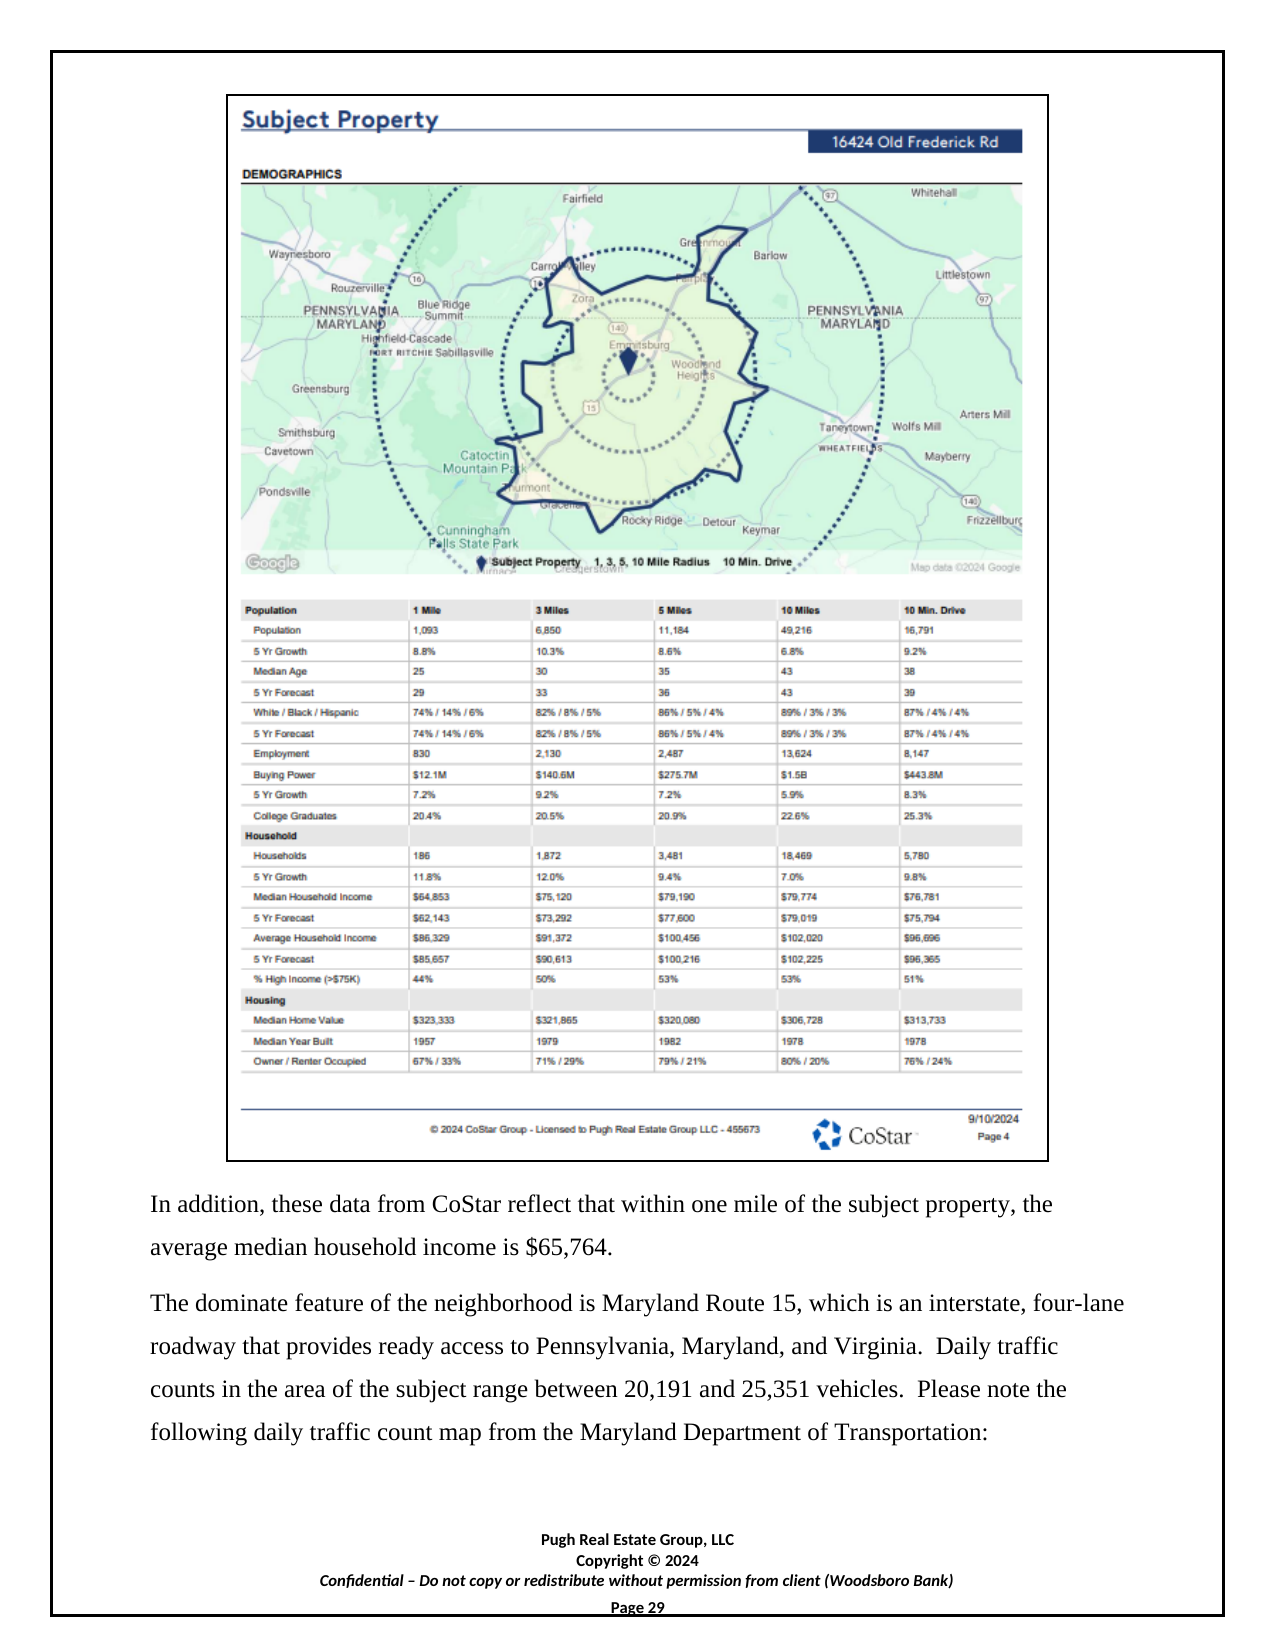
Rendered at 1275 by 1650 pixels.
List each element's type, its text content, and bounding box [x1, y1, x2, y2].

text In addition, these data from CoStar reflect that within one mile of the subject property, the average median household income is $65,764. [150, 1189, 1125, 1261]
text The dominate feature of the neighborhood is Maryland Route 15, which is an interstate, four-lane roadway that provides ready access to Pennsylvania, Maryland, and Virginia. Daily traffic counts in the area of the subject range between 20,191 and 25,351 vehicles. Please note the following daily traffic count map from the Maryland Department of Transportation: [150, 1288, 1125, 1446]
picture [228, 96, 1047, 1160]
